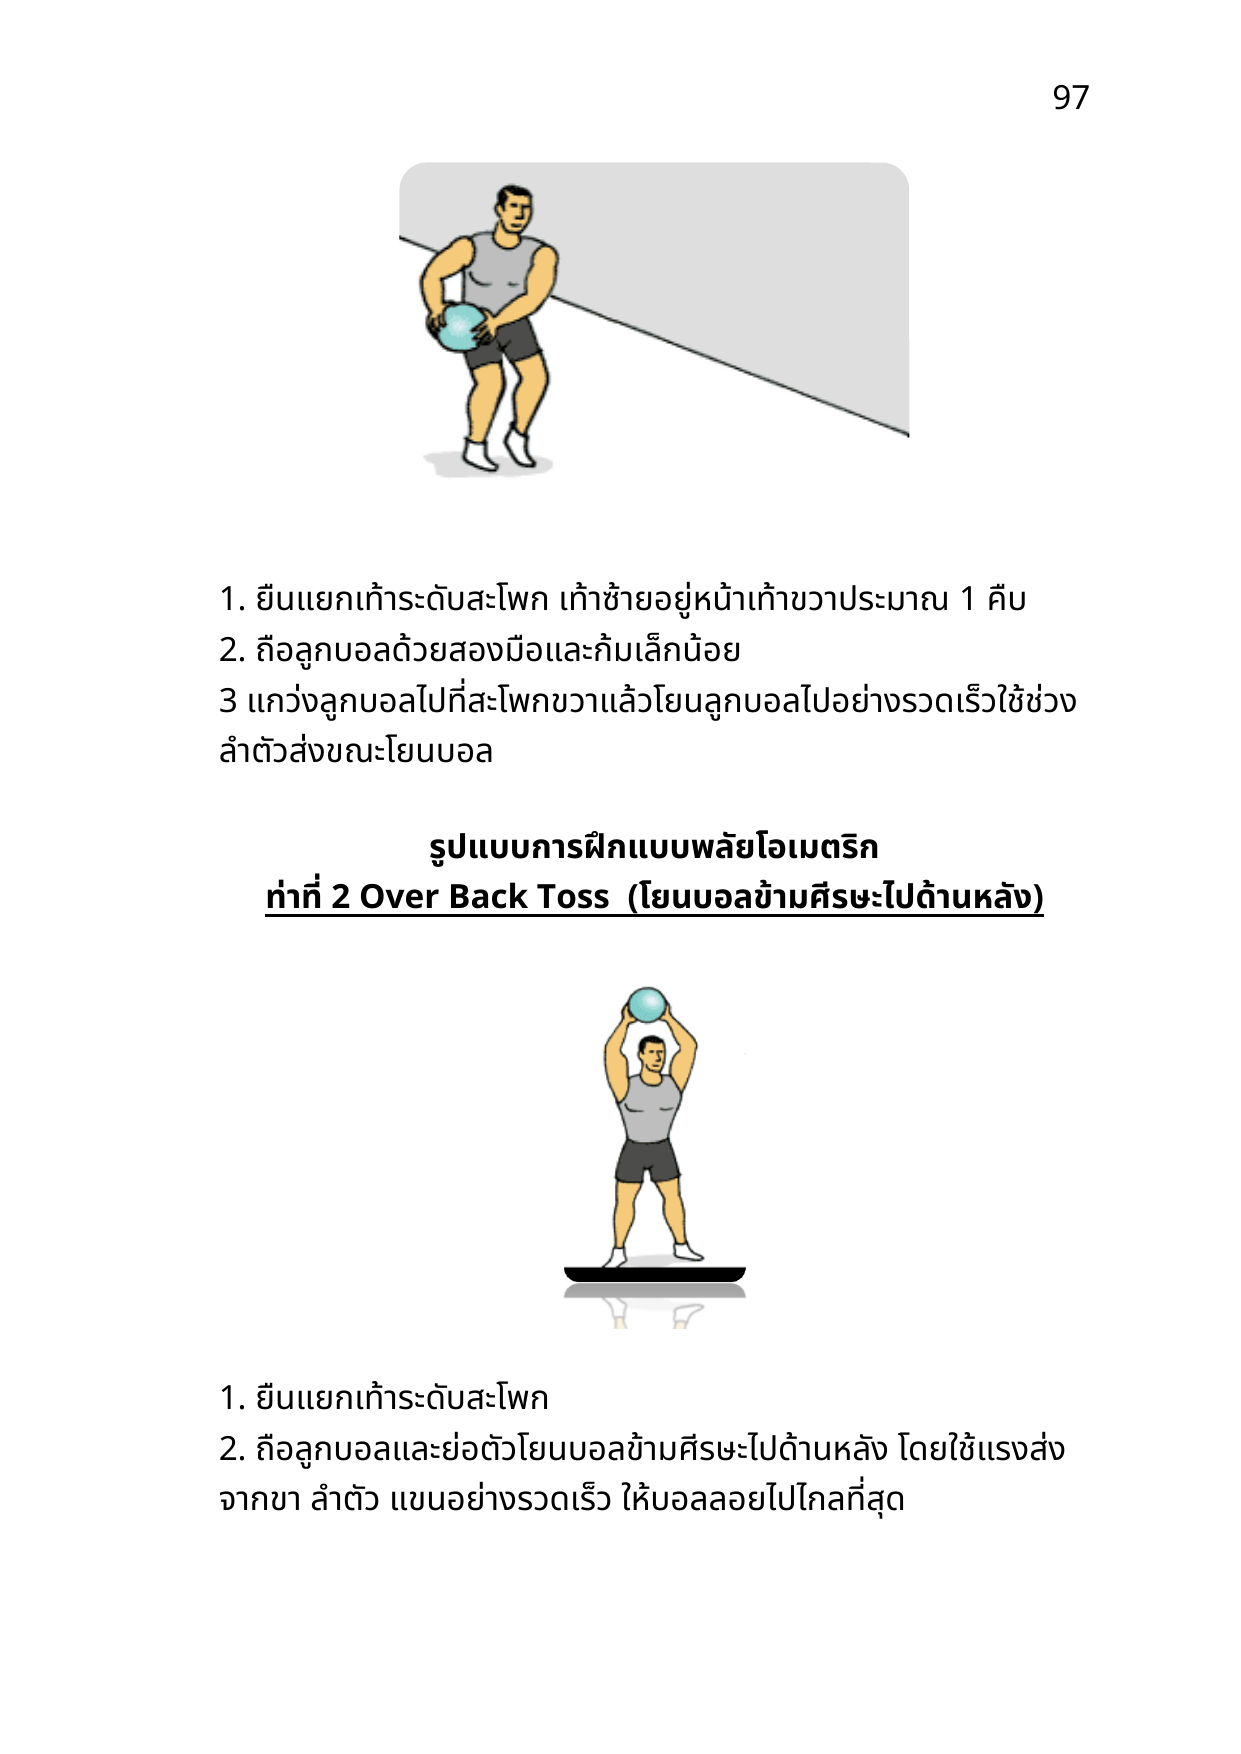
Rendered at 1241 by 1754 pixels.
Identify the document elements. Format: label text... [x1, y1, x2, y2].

picture [562, 969, 747, 1329]
picture [399, 162, 910, 482]
text 1. ยืนแยกเท้าระดับสะโพก 2. ถือลูกบอลและย่อตัวโยนบอลข้ามศีรษะไปด้านหลัง โดยใช้แรงส่งจากขา ลำตัว แขนอย่างรวดเร็ว ให้บอลลอยไปไกลที่สุด [218, 1374, 1090, 1526]
text 2. ถือลูกบอลด้วยสองมือและก้มเล็กน้อย [218, 626, 1090, 676]
text รูปแบบการฝึกแบบพลัยโอเมตริก [218, 823, 1090, 873]
text 1. ยืนแยกเท้าระดับสะโพก เท้าซ้ายอยู่หน้าเท้าขวาประมาณ 1 คืบ [218, 575, 1090, 626]
text 3 แกว่งลูกบอลไปที่สะโพกขวาแล้วโยนลูกบอลไปอย่างรวดเร็วใช้ช่วงลำตัวส่งขณะโยนบอล [218, 676, 1090, 777]
text ท่าที่ 2 Over Back Toss (โยนบอลข้ามศีรษะไปด้านหลัง) [218, 873, 1090, 924]
